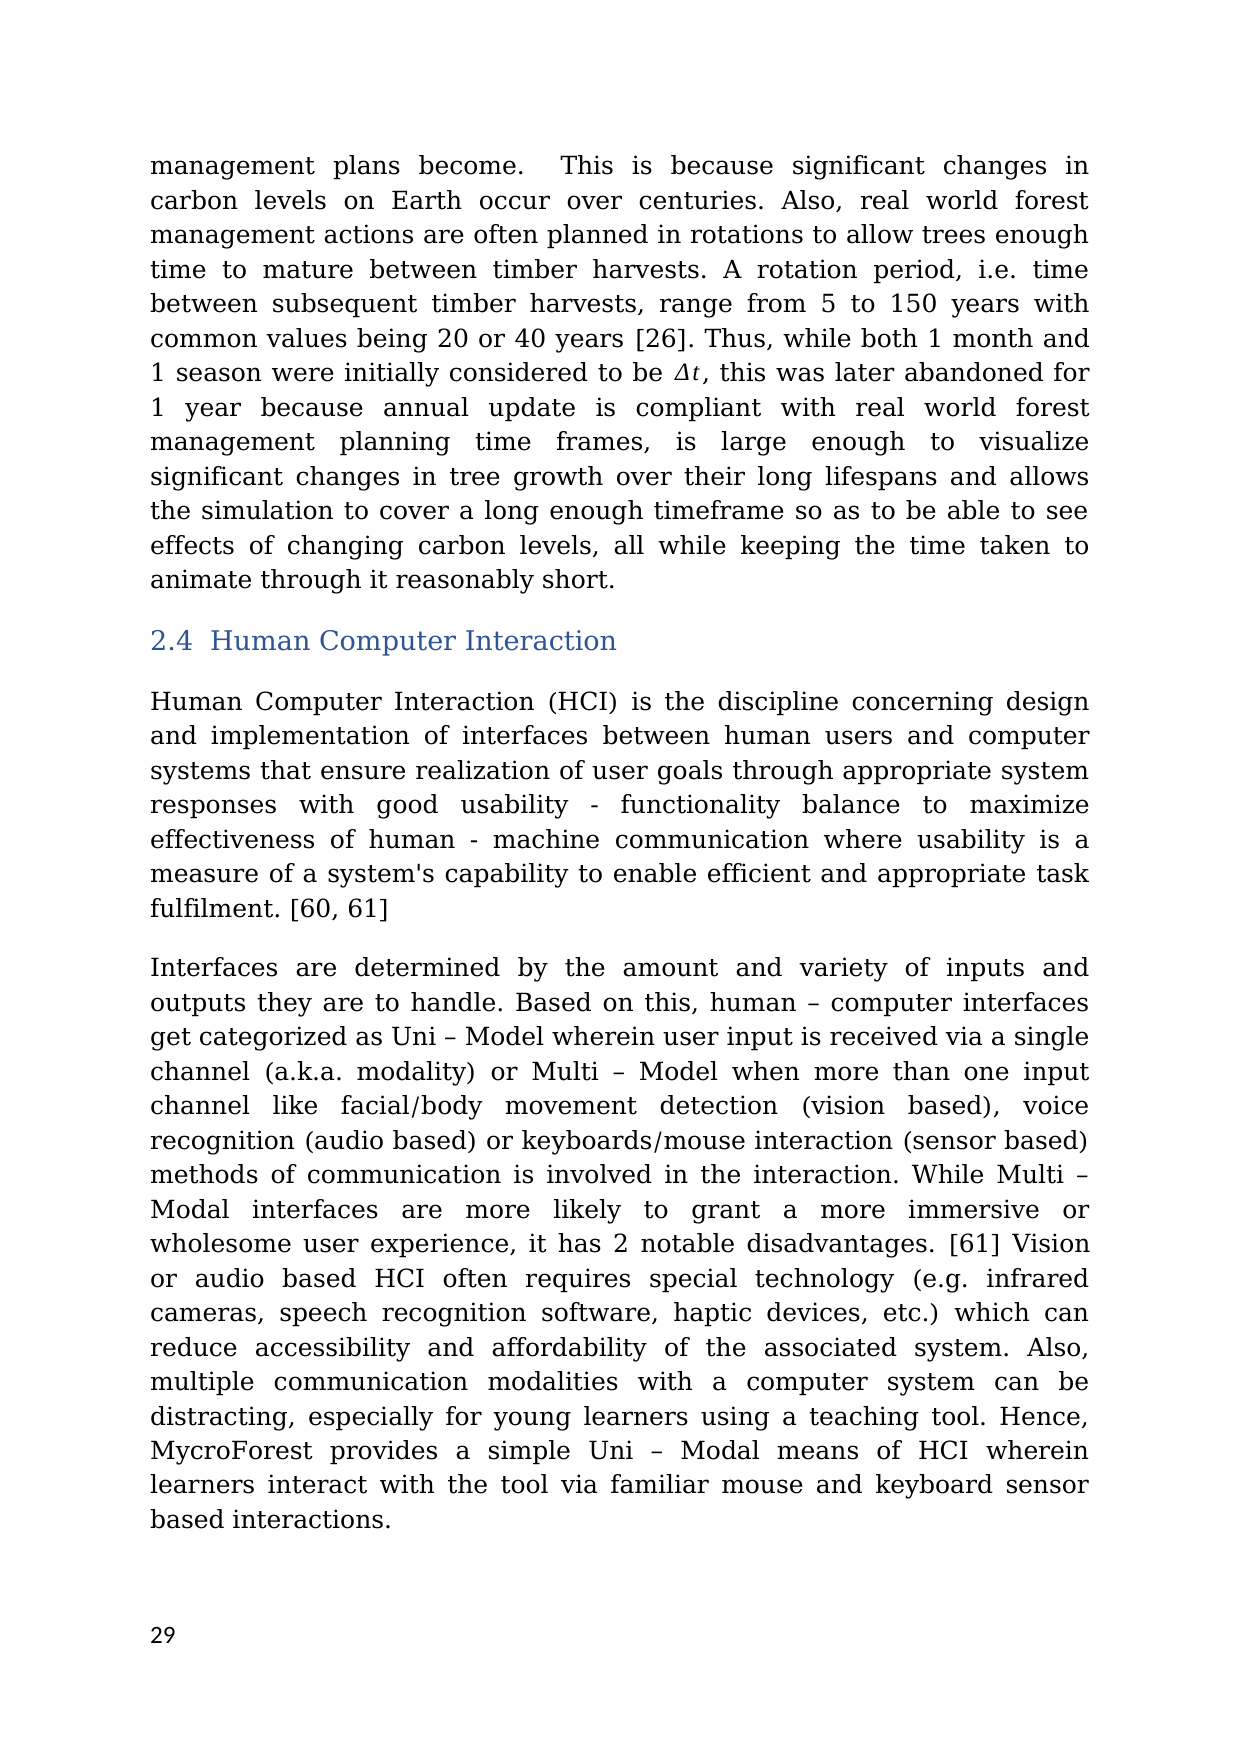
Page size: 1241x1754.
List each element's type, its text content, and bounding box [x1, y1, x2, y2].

text Human Computer Interaction (HCI) is the discipline concerning design and implementation of interfaces between human users and computer systems that ensure realization of user goals through appropriate system responses with good usability - functionality balance to maximize effectiveness of human - machine communication where usability is a measure of a system's capability to enable efficient and appropriate task fulfilment. [60, 61] [150, 686, 1090, 922]
text Interfaces are determined by the amount and variety of inputs and outputs they are to handle. Based on this, human – computer interfaces get categorized as Uni – Model wherein user input is received via a single channel (a.k.a. modality) or Multi – Model when more than one input channel like facial/body movement detection (vision based), voice recognition (audio based) or keyboards/mouse interaction (sensor based) methods of communication is involved in the interaction. While Multi – Modal interfaces are more likely to grant a more immersive or wholesome user experience, it has 2 notable disadvantages. [61] Vision or audio based HCI often requires special technology (e.g. infrared cameras, speech recognition software, haptic devices, etc.) which can reduce accessibility and affordability of the associated system. Also, multiple communication modalities with a computer system can be distracting, especially for young learners using a teaching tool. Hence, MycroForest provides a simple Uni – Modal means of HCI wherein learners interact with the tool via familiar mouse and keyboard sensor based interactions. [150, 952, 1090, 1533]
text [150, 150, 1090, 594]
subtitle Human Computer Interaction [150, 623, 1090, 656]
